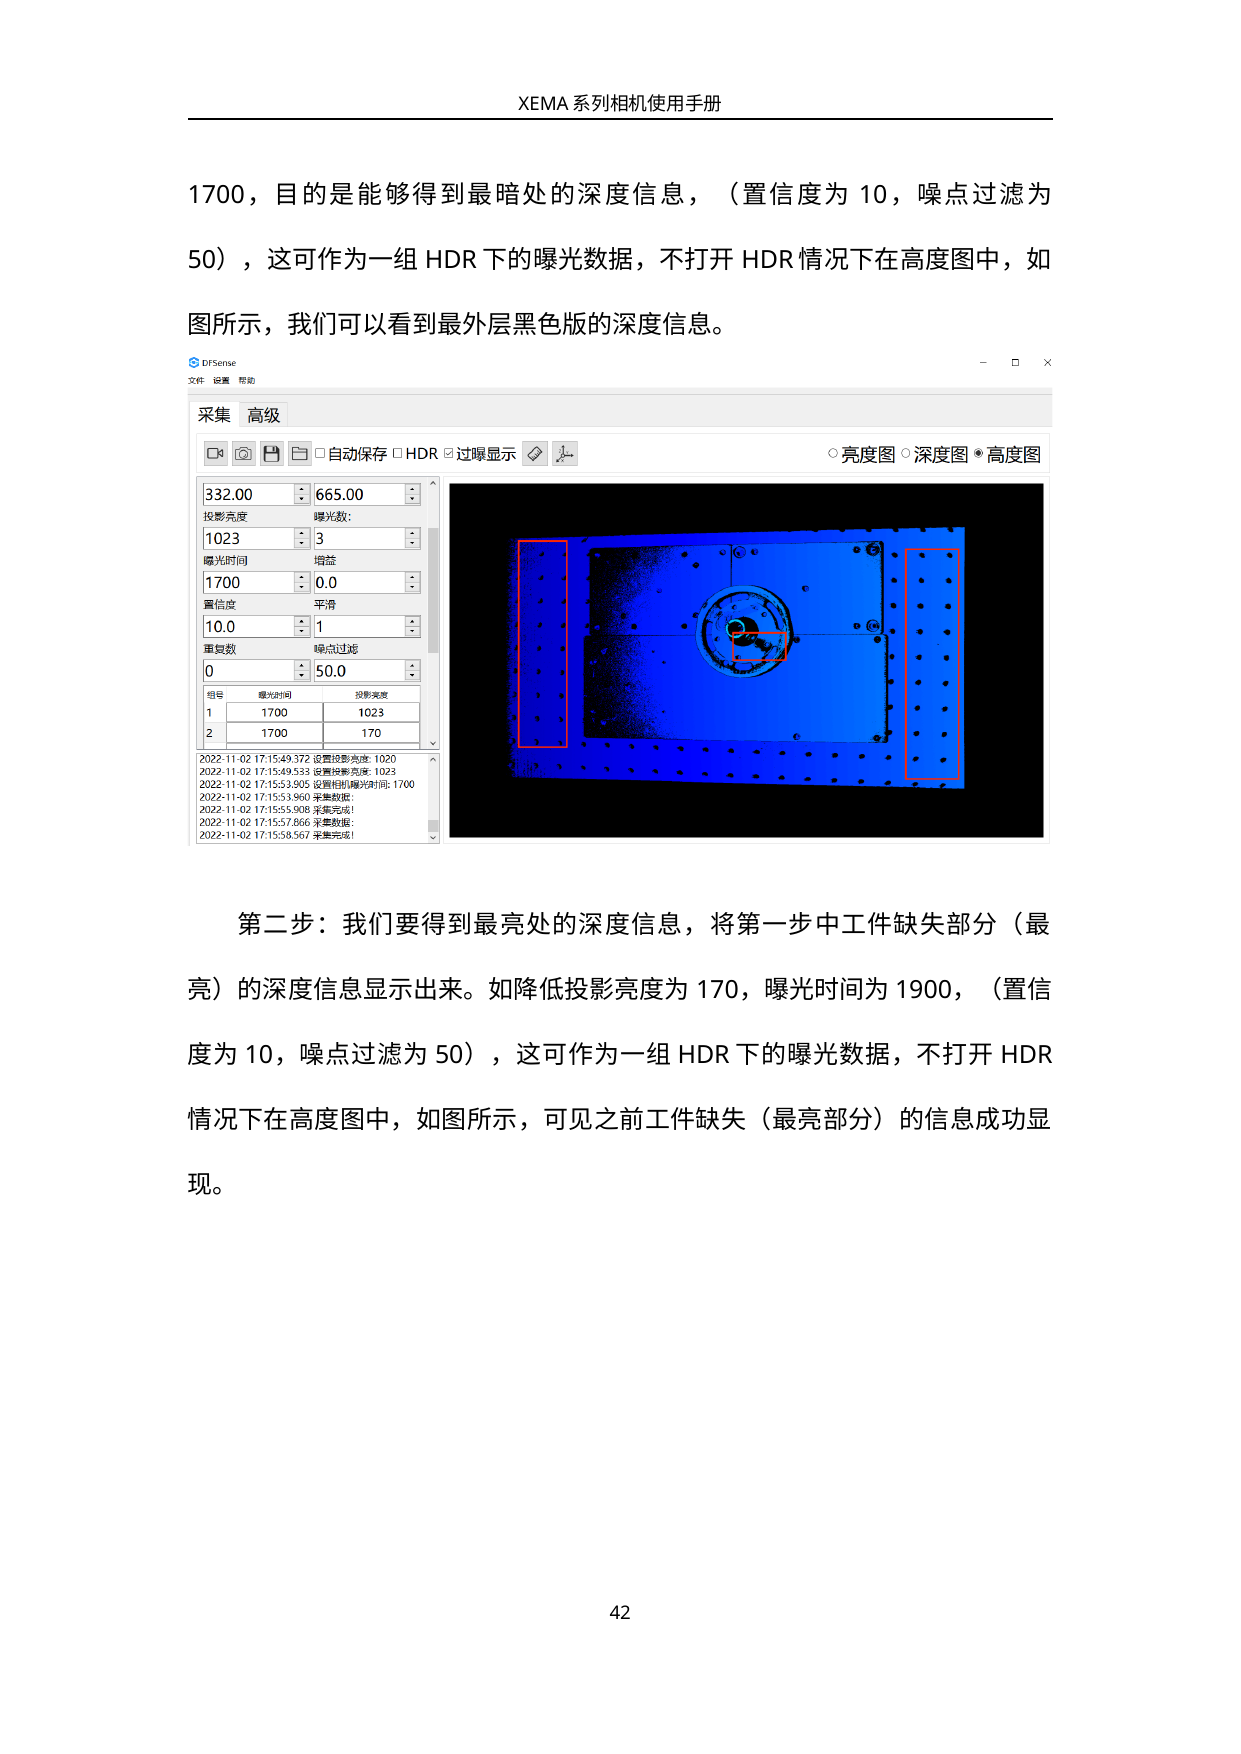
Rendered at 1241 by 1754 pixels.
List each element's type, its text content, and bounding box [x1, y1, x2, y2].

picture [187, 354, 1053, 846]
text 第二步：我们要得到最亮处的深度信息，将第一步中工件缺失部分（最亮）的深度信息显示出来。如降低投影亮度为170，曝光时间为1900，（置信度为10，噪点过滤为50），这可作为一组HDR下的曝光数据，不打开HDR情况下在高度图中，如图所示，可见之前工件缺失（最亮部分）的信息成功显现。 [187, 890, 1053, 1215]
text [187, 160, 1053, 354]
